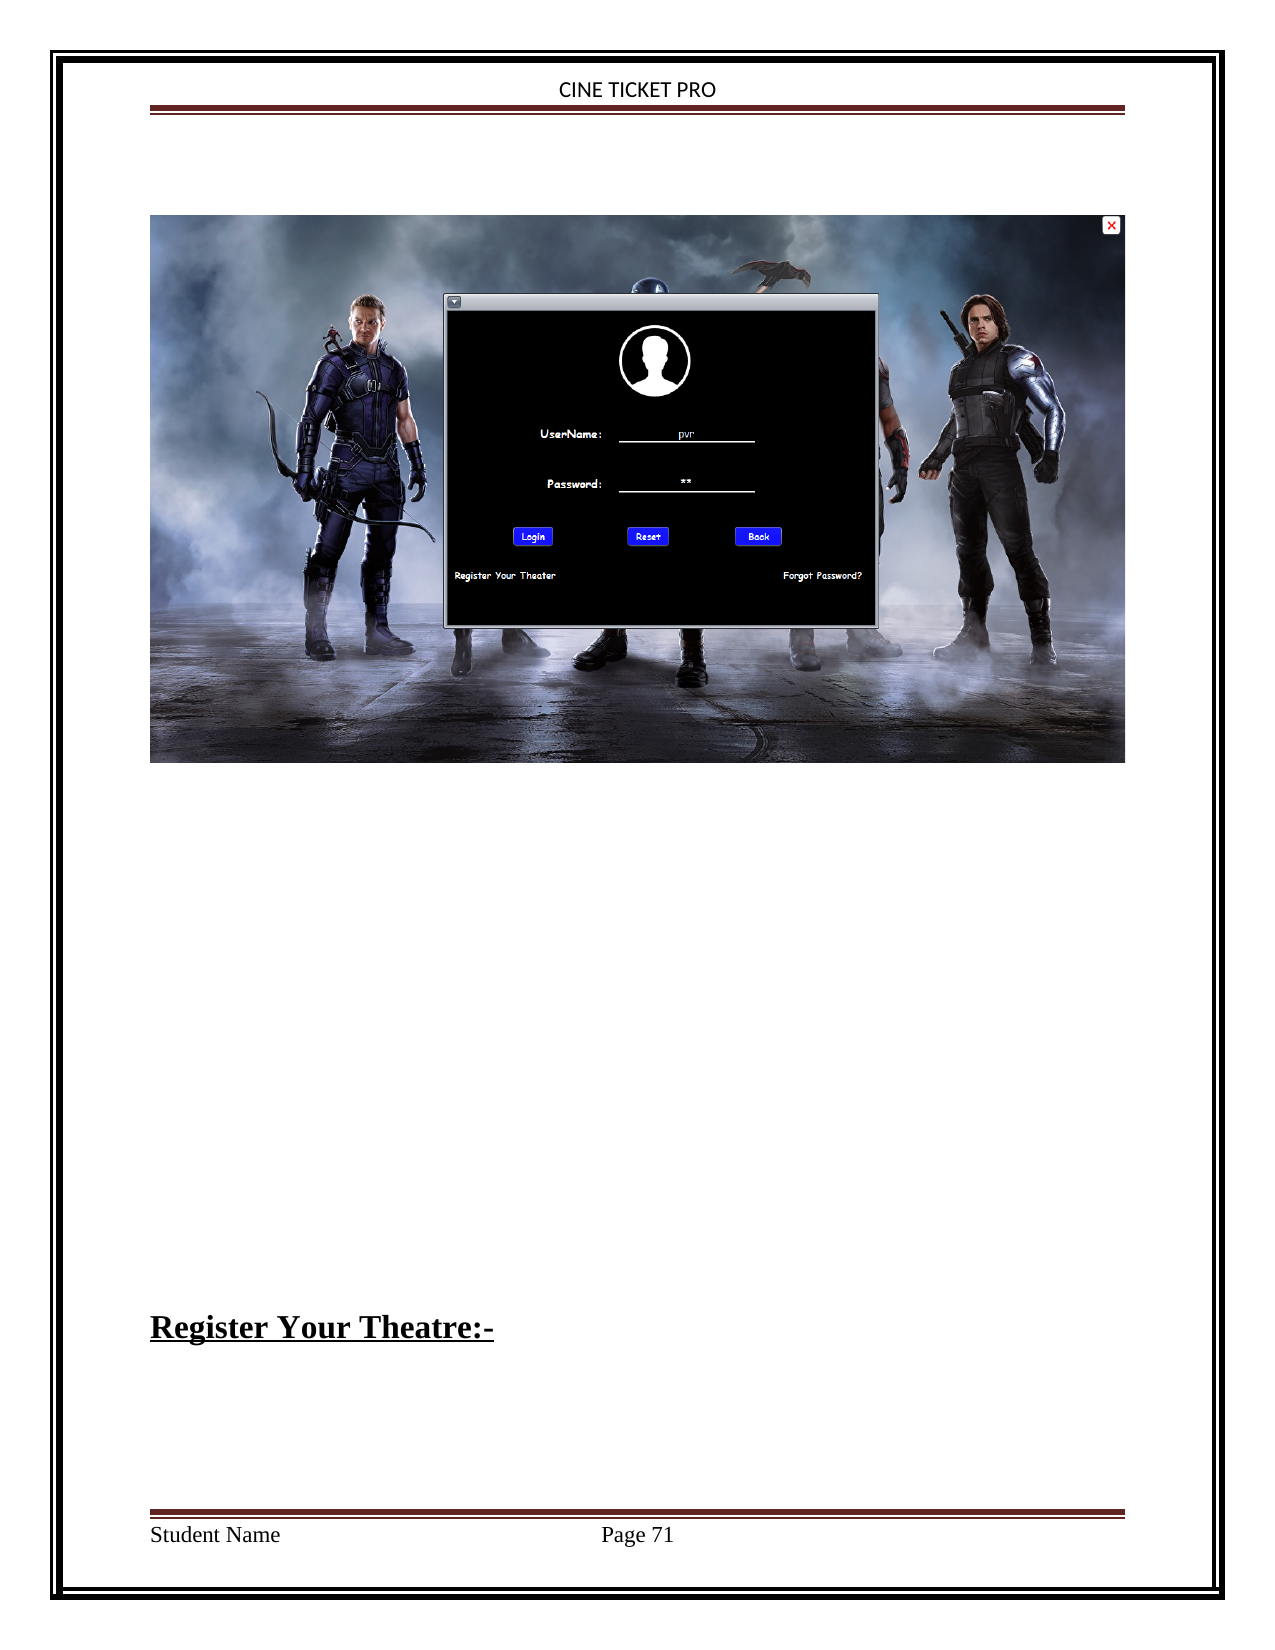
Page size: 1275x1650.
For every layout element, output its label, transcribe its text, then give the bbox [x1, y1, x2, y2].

picture [150, 215, 1125, 763]
text Register Your Theatre:- [150, 1307, 1125, 1346]
